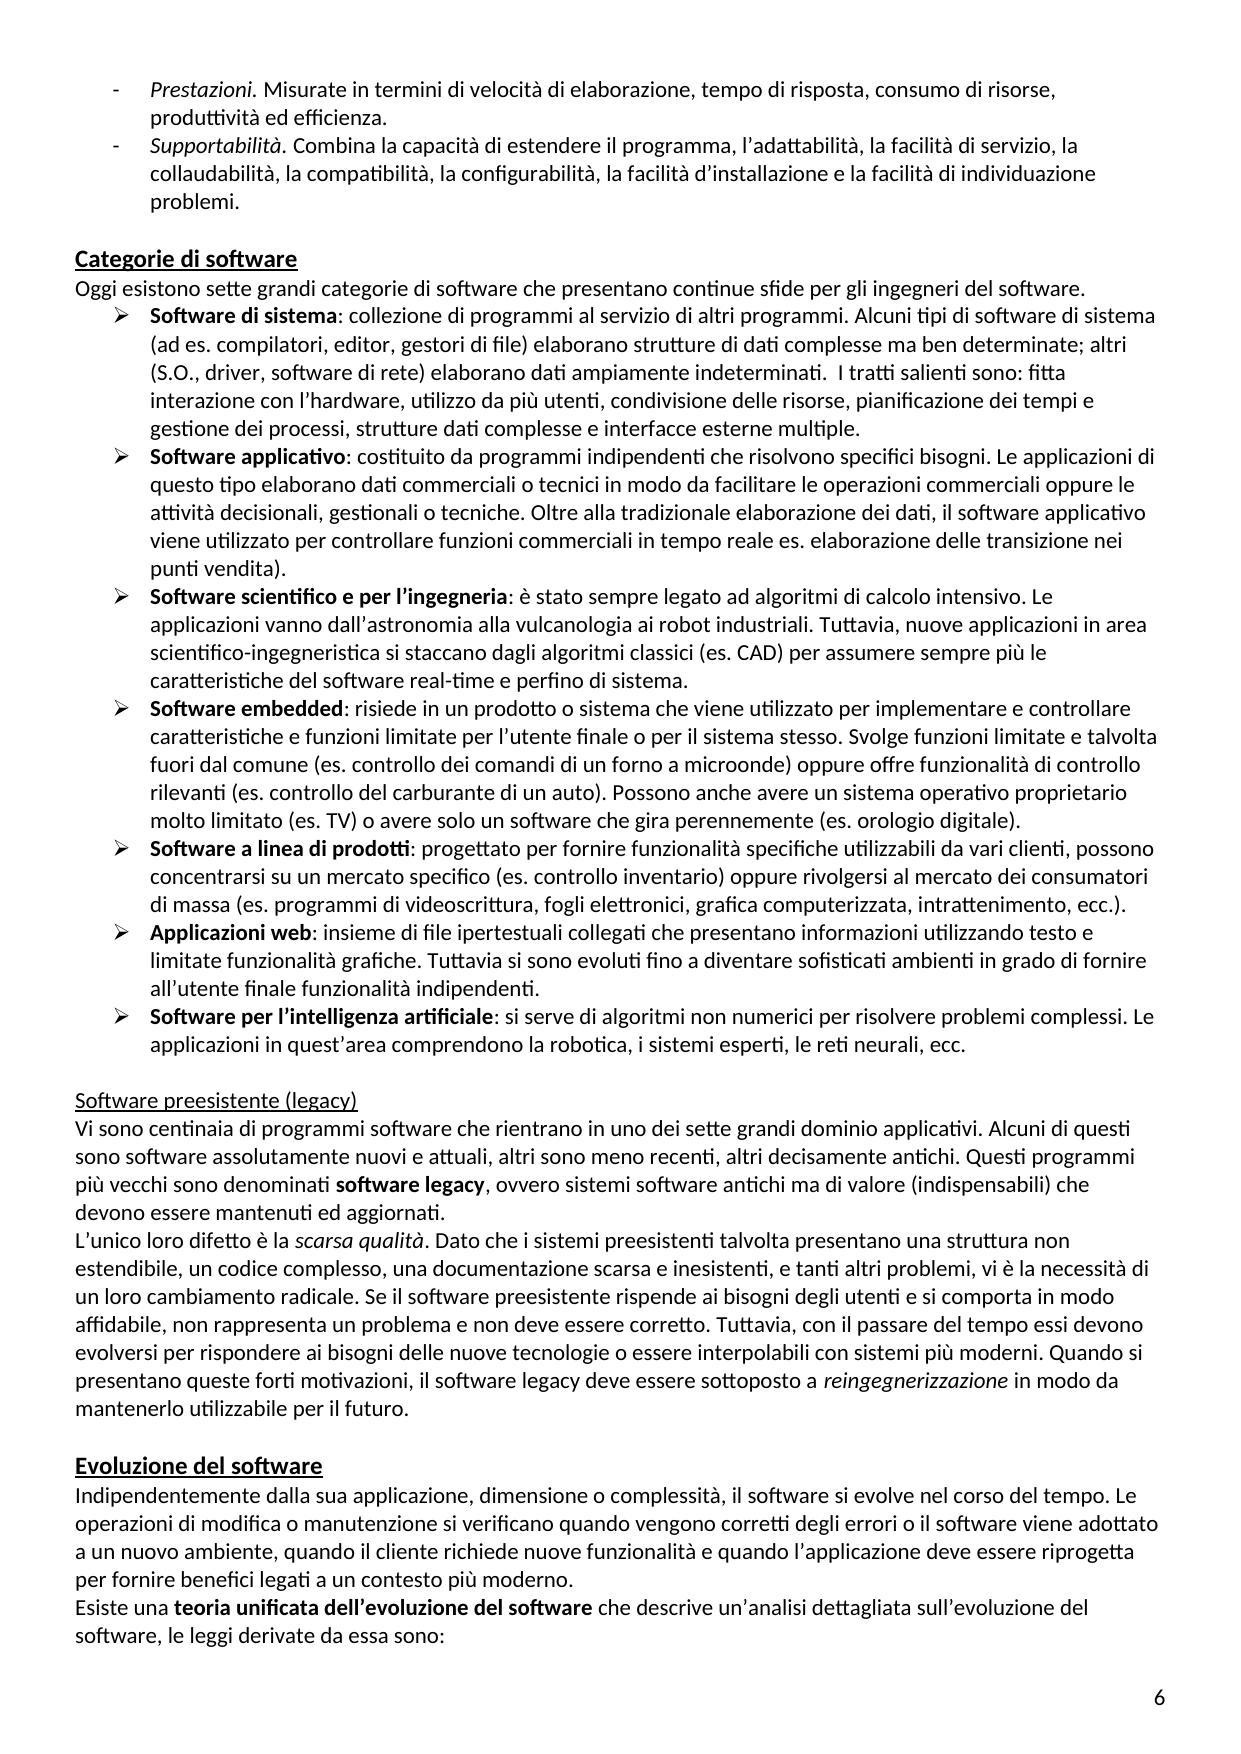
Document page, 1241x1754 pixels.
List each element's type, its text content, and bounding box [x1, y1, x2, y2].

list Software scientifico e per l’ingegneria: è stato sempre legato ad algoritmi di calcolo intensivo. Le applicazioni vanno dall’astronomia alla vulcanologia ai robot industriali. Tuttavia, nuove applicazioni in area scientifico-ingegneristica si staccano dagli algoritmi classici (es. CAD) per assumere sempre più le caratteristiche del software real-time e perfino di sistema. [112, 582, 1165, 694]
list Software applicativo: costituito da programmi indipendenti che risolvono specifici bisogni. Le applicazioni di questo tipo elaborano dati commerciali o tecnici in modo da facilitare le operazioni commerciali oppure le attività decisionali, gestionali o tecniche. Oltre alla tradizionale elaborazione dei dati, il software applicativo viene utilizzato per controllare funzioni commerciali in tempo reale es. elaborazione delle transizione nei punti vendita). [112, 442, 1165, 582]
text Indipendentemente dalla sua applicazione, dimensione o complessità, il software si evolve nel corso del tempo. Le operazioni di modifica o manutenzione si verificano quando vengono corretti degli errori o il software viene adottato a un nuovo ambiente, quando il cliente richiede nuove funzionalità e quando l’applicazione deve essere riprogetta per fornire benefici legati a un contesto più moderno. [75, 1481, 1165, 1593]
text Vi sono centinaia di programmi software che rientrano in uno dei sette grandi dominio applicativi. Alcuni di questi sono software assolutamente nuovi e attuali, altri sono meno recenti, altri decisamente antichi. Questi programmi più vecchi sono denominati software legacy, ovvero sistemi software antichi ma di valore (indispensabili) che devono essere mantenuti ed aggiornati. [75, 1114, 1165, 1226]
list Software embedded: risiede in un prodotto o sistema che viene utilizzato per implementare e controllare caratteristiche e funzioni limitate per l’utente finale o per il sistema stesso. Svolge funzioni limitate e talvolta fuori dal comune (es. controllo dei comandi di un forno a microonde) oppure offre funzionalità di controllo rilevanti (es. controllo del carburante di un auto). Possono anche avere un sistema operativo proprietario molto limitato (es. TV) o avere solo un software che gira perennemente (es. orologio digitale). [112, 694, 1165, 834]
text L’unico loro difetto è la scarsa qualità. Dato che i sistemi preesistenti talvolta presentano una struttura non estendibile, un codice complesso, una documentazione scarsa e inesistenti, e tanti altri problemi, vi è la necessità di un loro cambiamento radicale. Se il software preesistente rispende ai bisogni degli utenti e si comporta in modo affidabile, non rappresenta un problema e non deve essere corretto. Tuttavia, con il passare del tempo essi devono evolversi per rispondere ai bisogni delle nuove tecnologie o essere interpolabili con sistemi più moderni. Quando si presentano queste forti motivazioni, il software legacy deve essere sottoposto a reingegnerizzazione in modo da mantenerlo utilizzabile per il futuro. [75, 1226, 1165, 1422]
list Supportabilità. Combina la capacità di estendere il programma, l’adattabilità, la facilità di servizio, la collaudabilità, la compatibilità, la configurabilità, la facilità d’installazione e la facilità di individuazione problemi. [112, 131, 1165, 215]
list Software di sistema: collezione di programmi al servizio di altri programmi. Alcuni tipi di software di sistema (ad es. compilatori, editor, gestori di file) elaborano strutture di dati complesse ma ben determinate; altri (S.O., driver, software di rete) elaborano dati ampiamente indeterminati. I tratti salienti sono: fitta interazione con l’hardware, utilizzo da più utenti, condivisione delle risorse, pianificazione dei tempi e gestione dei processi, strutture dati complesse e interfacce esterne multiple. [112, 302, 1165, 442]
subtitle Evoluzione del software [75, 1451, 1165, 1481]
list Software per l’intelligenza artificiale: si serve di algoritmi non numerici per risolvere problemi complessi. Le applicazioni in quest’area comprendono la robotica, i sistemi esperti, le reti neurali, ecc. [112, 1002, 1165, 1058]
subtitle Categorie di software [75, 243, 1165, 274]
text Esiste una teoria unificata dell’evoluzione del software che descrive un’analisi dettagliata sull’evoluzione del software, le leggi derivate da essa sono: [75, 1593, 1165, 1649]
list Software a linea di prodotti: progettato per fornire funzionalità specifiche utilizzabili da vari clienti, possono concentrarsi su un mercato specifico (es. controllo inventario) oppure rivolgersi al mercato dei consumatori di massa (es. programmi di videoscrittura, fogli elettronici, grafica computerizzata, intrattenimento, ecc.). [112, 834, 1165, 918]
text Software preesistente (legacy) [75, 1086, 1165, 1114]
list Prestazioni. Misurate in termini di velocità di elaborazione, tempo di risposta, consumo di risorse, produttività ed efficienza. [112, 75, 1165, 131]
text Oggi esistono sette grandi categorie di software che presentano continue sfide per gli ingegneri del software. [75, 274, 1165, 302]
list Applicazioni web: insieme di file ipertestuali collegati che presentano informazioni utilizzando testo e limitate funzionalità grafiche. Tuttavia si sono evoluti fino a diventare sofisticati ambienti in grado di fornire all’utente finale funzionalità indipendenti. [112, 918, 1165, 1002]
